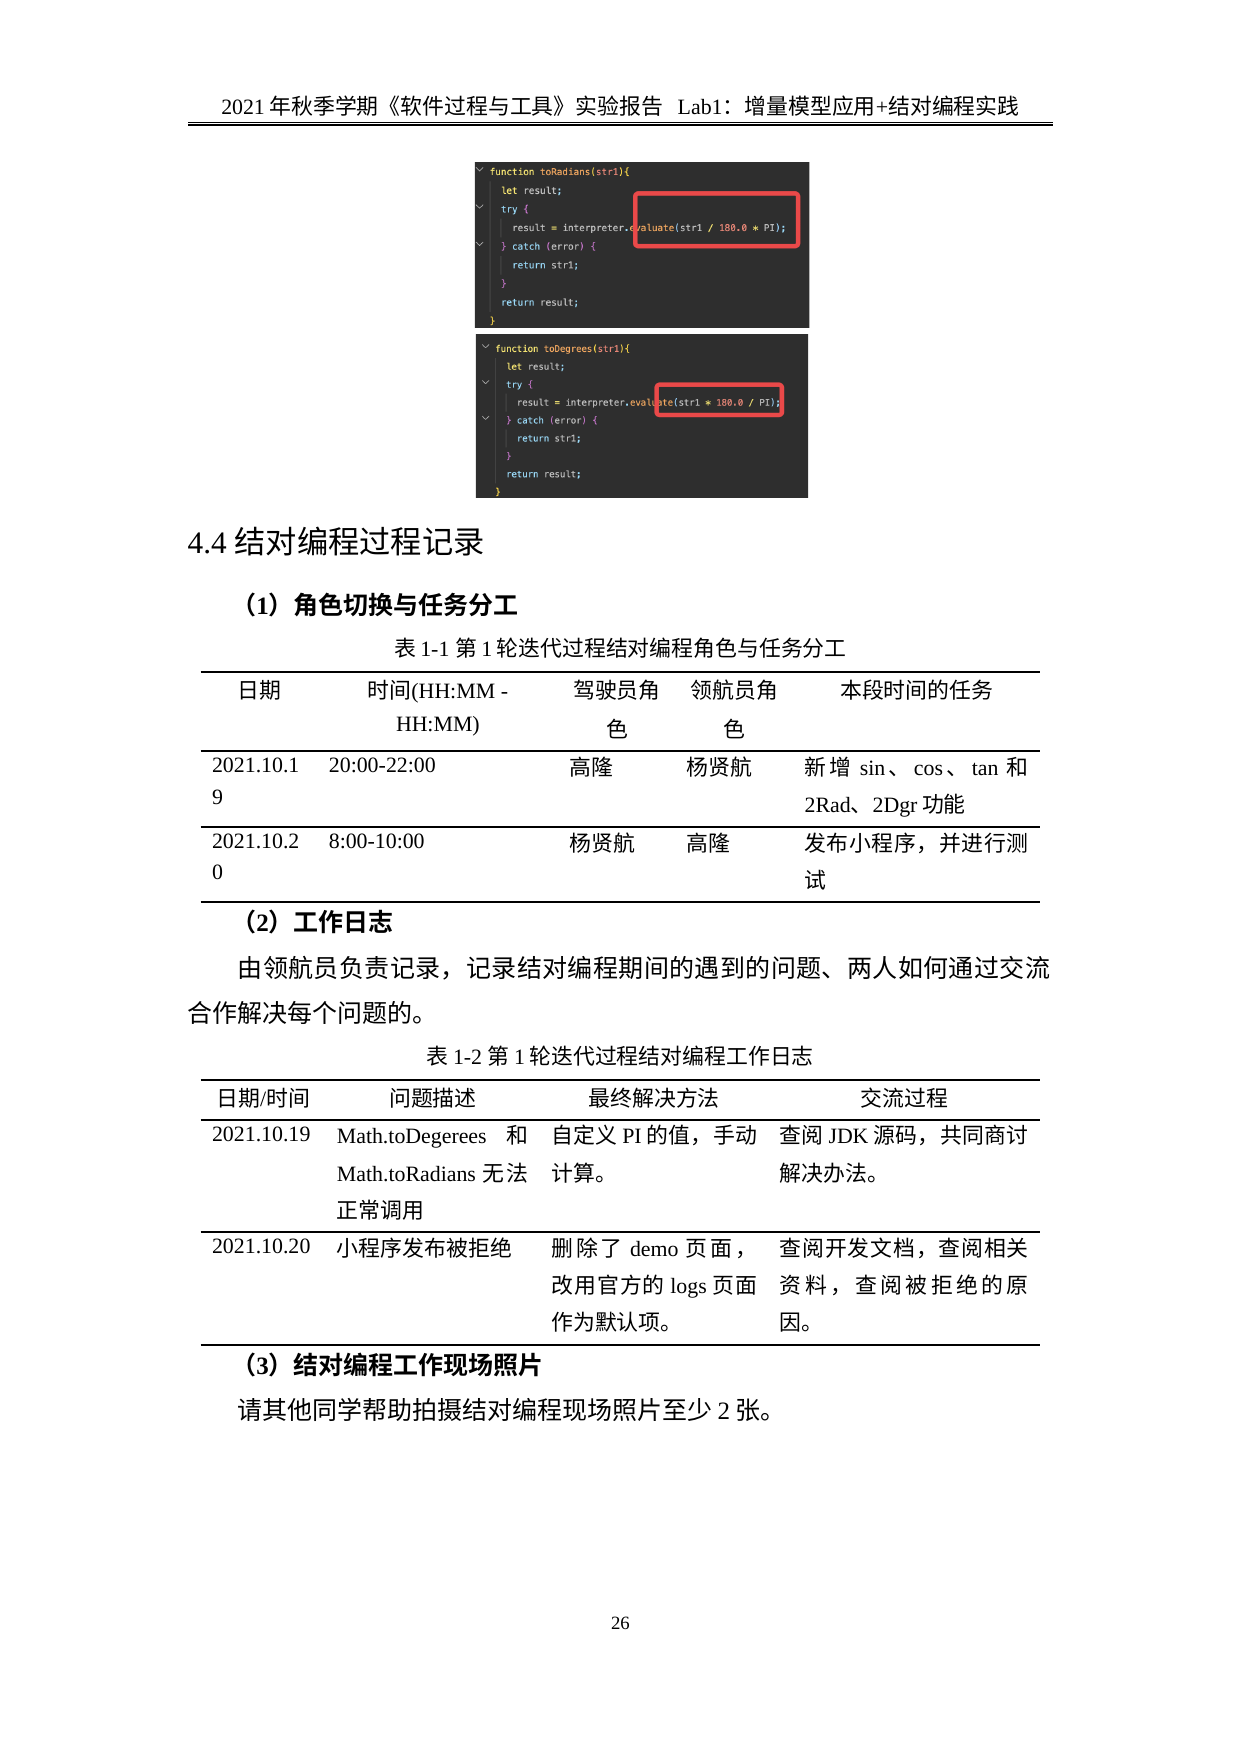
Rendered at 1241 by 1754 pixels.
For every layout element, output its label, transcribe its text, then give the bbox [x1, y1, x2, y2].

text （1）角色切换与任务分工 [231, 586, 1053, 622]
table_cell 发布小程序，并进行测试 [793, 828, 1040, 901]
table_cell 高隆 [675, 828, 793, 901]
text 由领航员负责记录，记录结对编程期间的遇到的问题、两人如何通过交流合作解决每个问题的。 [187, 948, 1053, 1030]
text 表1-1 第1轮迭代过程结对编程角色与任务分工 [187, 631, 1053, 663]
table_header 最终解决方法 [540, 1081, 768, 1118]
picture [475, 334, 809, 498]
table_cell Math.toDegerees和Math.toRadians无法正常调用 [325, 1121, 540, 1231]
table_header 问题描述 [325, 1081, 540, 1118]
table_cell 新增sin、cos、tan和2Rad、2Dgr功能 [793, 752, 1040, 826]
table_cell 20:00-22:00 [318, 752, 558, 826]
table_header 本段时间的任务 [793, 673, 1040, 750]
table_cell 小程序发布被拒绝 [325, 1233, 540, 1343]
text （3）结对编程工作现场照片 [231, 1346, 1053, 1382]
table_cell 查阅开发文档，查阅相关资料，查阅被拒绝的原因。 [768, 1233, 1040, 1343]
picture [474, 162, 810, 328]
table_cell 8:00-10:00 [318, 828, 558, 901]
text 请其他同学帮助拍摄结对编程现场照片至少2张。 [187, 1391, 1053, 1427]
table_cell 杨贤航 [675, 752, 793, 826]
subtitle 结对编程过程记录 [187, 517, 1053, 562]
table_cell 2021.10.20 [201, 828, 317, 901]
table_cell 2021.10.19 [201, 1121, 325, 1231]
table_cell 自定义PI的值，手动计算。 [540, 1121, 768, 1231]
text （2）工作日志 [231, 903, 1053, 939]
table_cell 杨贤航 [558, 828, 675, 901]
table_header 日期 [201, 673, 317, 750]
table_header 交流过程 [768, 1081, 1040, 1118]
table_header 日期/时间 [201, 1081, 325, 1118]
table_cell 删除了demo页面，改用官方的logs页面作为默认项。 [540, 1233, 768, 1343]
text 表1-2 第1轮迭代过程结对编程工作日志 [187, 1039, 1053, 1071]
table_header 驾驶员角色 [558, 673, 675, 750]
table_header 时间(HH:MM - HH:MM) [318, 673, 558, 750]
table_cell 高隆 [558, 752, 675, 826]
table_header 领航员角色 [675, 673, 793, 750]
table_cell 2021.10.19 [201, 752, 317, 826]
table_cell 查阅JDK源码，共同商讨解决办法。 [768, 1121, 1040, 1231]
table_cell 2021.10.20 [201, 1233, 325, 1343]
